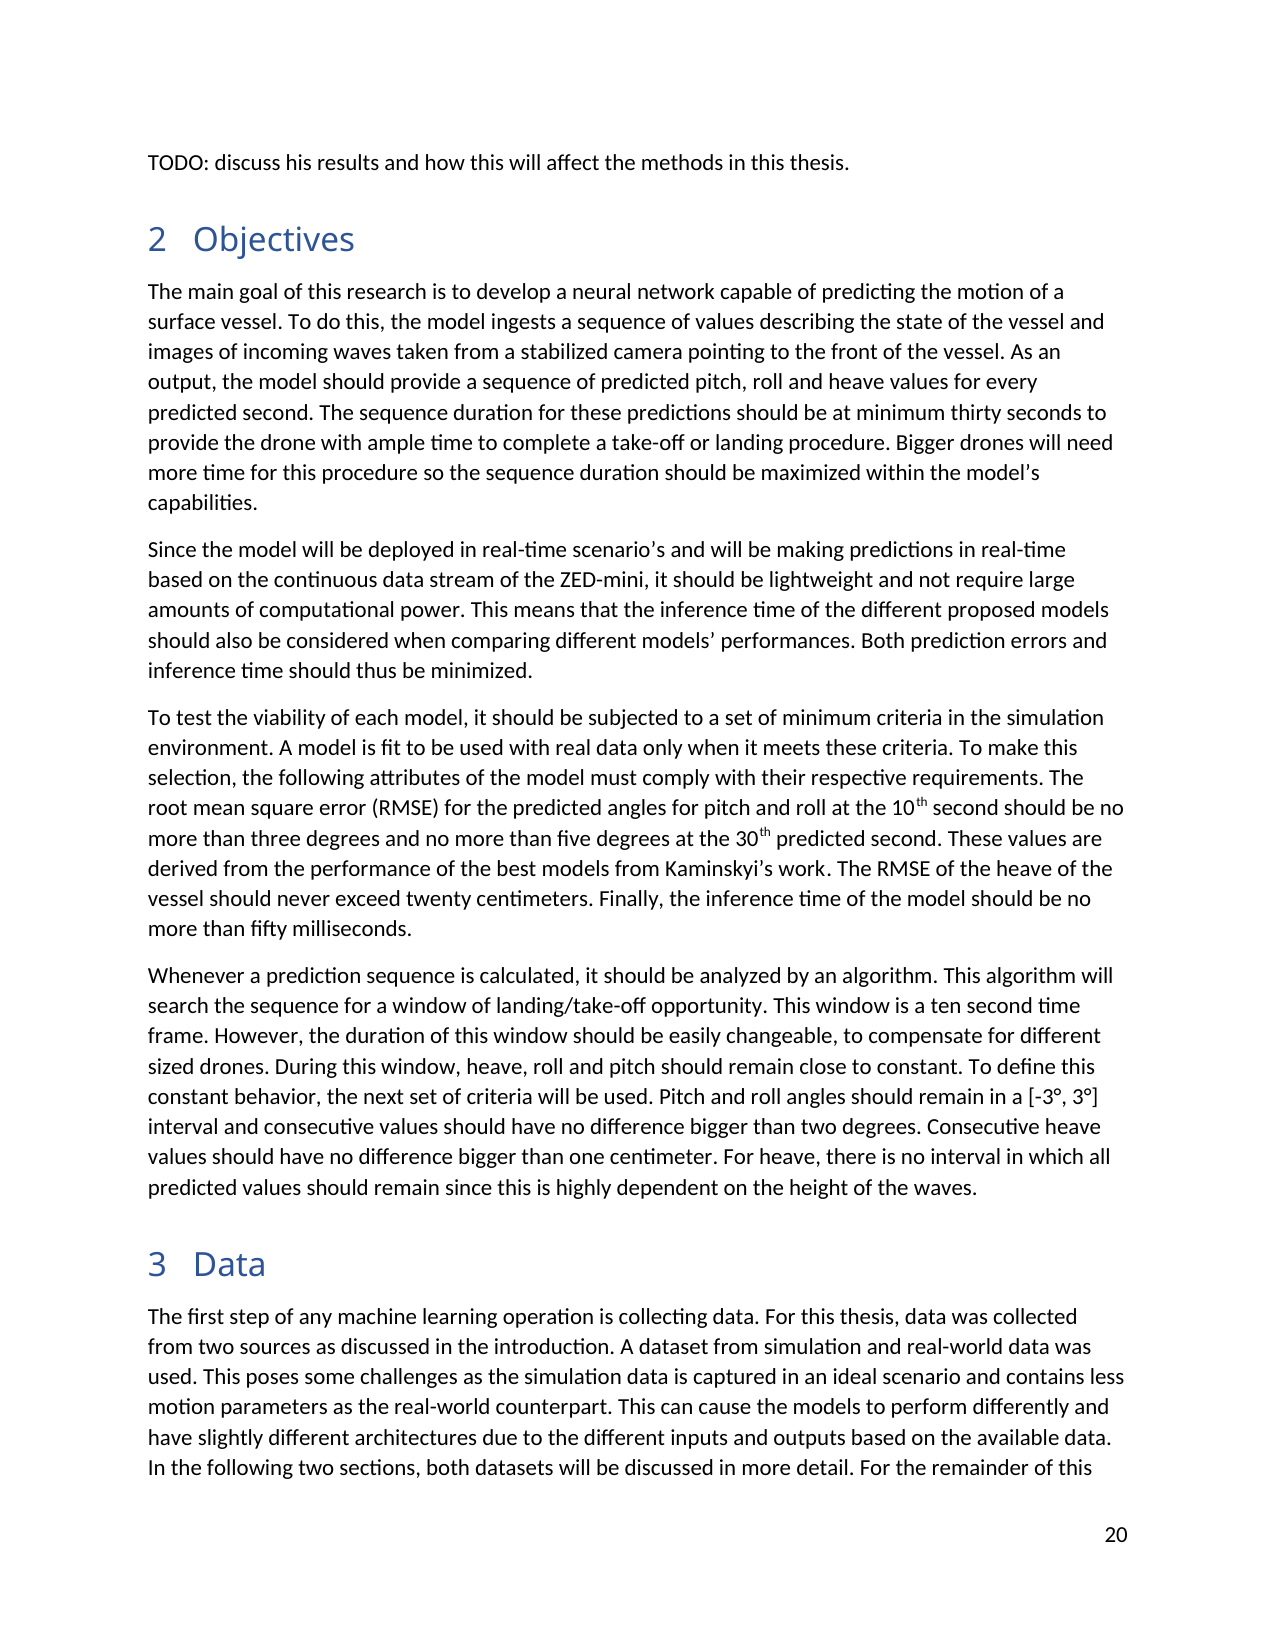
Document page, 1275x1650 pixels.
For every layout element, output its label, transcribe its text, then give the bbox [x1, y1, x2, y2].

text TODO: discuss his results and how this will affect the methods in this thesis. [148, 148, 1127, 176]
text To test the viability of each model, it should be subjected to a set of minimum criteria in the simulation environment. A model is fit to be used with real data only when it meets these criteria. To make this selection, the following attributes of the model must comply with their respective requirements. The root mean square error (RMSE) for the predicted angles for pitch and roll at the 10th second should be no more than three degrees and no more than five degrees at the 30th predicted second. These values are derived from the performance of the best models from Kaminskyi’s work. The RMSE of the heave of the vessel should never exceed twenty centimeters. Finally, the inference time of the model should be no more than fifty milliseconds. [148, 703, 1127, 942]
subtitle Objectives [148, 215, 1127, 261]
text The main goal of this research is to develop a neural network capable of predicting the motion of a surface vessel. To do this, the model ingests a sequence of values describing the state of the vessel and images of incoming waves taken from a stabilized camera pointing to the front of the vessel. As an output, the model should provide a sequence of predicted pitch, roll and heave values for every predicted second. The sequence duration for these predictions should be at minimum thirty seconds to provide the drone with ample time to complete a take-off or landing procedure. Bigger drones will need more time for this procedure so the sequence duration should be maximized within the model’s capabilities. [148, 277, 1127, 516]
text Whenever a prediction sequence is calculated, it should be analyzed by an algorithm. This algorithm will search the sequence for a window of landing/take-off opportunity. This window is a ten second time frame. However, the duration of this window should be easily changeable, to compensate for different sized drones. During this window, heave, roll and pitch should remain close to constant. To define this constant behavior, the next set of criteria will be used. Pitch and roll angles should remain in a [-3°, 3°] interval and consecutive values should have no difference bigger than two degrees. Consecutive heave values should have no difference bigger than one centimeter. For heave, there is no interval in which all predicted values should remain since this is highly dependent on the height of the waves. [148, 961, 1127, 1201]
subtitle Data [148, 1240, 1127, 1286]
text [148, 1302, 1127, 1481]
text Since the model will be deployed in real-time scenario’s and will be making predictions in real-time based on the continuous data stream of the ZED-mini, it should be lightweight and not require large amounts of computational power. This means that the inference time of the different proposed models should also be considered when comparing different models’ performances. Both prediction errors and inference time should thus be minimized. [148, 535, 1127, 684]
